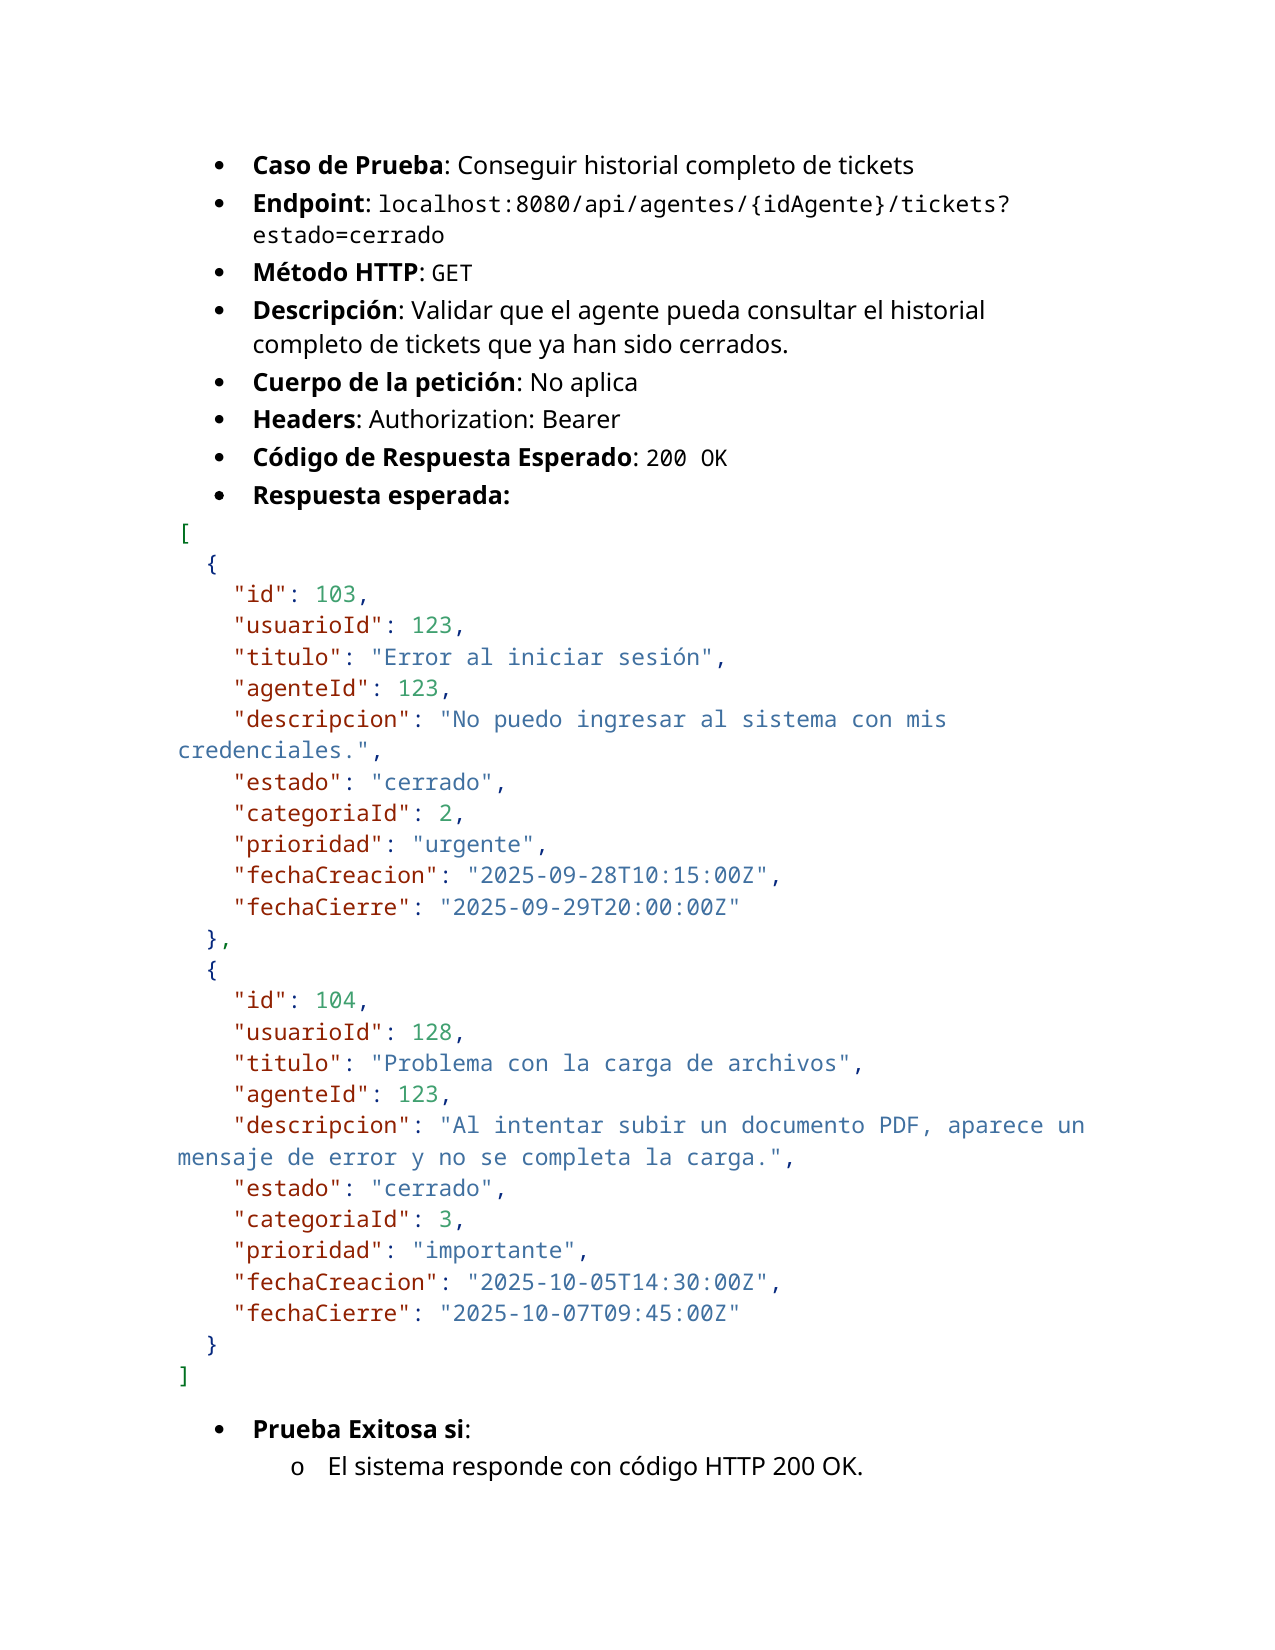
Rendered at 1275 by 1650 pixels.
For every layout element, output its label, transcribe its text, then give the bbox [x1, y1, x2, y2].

list Descripción: Validar que el agente pueda consultar el historial completo de tickets que ya han sido cerrados. [215, 292, 1098, 360]
list El sistema responde con código HTTP 200 OK. [290, 1449, 1098, 1483]
list Prueba Exitosa si: [215, 1411, 1098, 1445]
list Headers: Authorization: Bearer [215, 402, 1098, 436]
text [ { "id": 103, "usuarioId": 123, "titulo": "Error al iniciar sesión", "agenteId": 123, "descripcion": "No puedo ingresar al sistema con mis credenciales.", "estado": "cerrado", "categoriaId": 2, "prioridad": "urgente", "fechaCreacion": "2025-09-28T10:15:00Z", "fechaCierre": "2025-09-29T20:00:00Z" }, { "id": 104, "usuarioId": 128, "titulo": "Problema con la carga de archivos", "agenteId": 123, "descripcion": "Al intentar subir un documento PDF, aparece un mensaje de error y no se completa la carga.", "estado": "cerrado", "categoriaId": 3, "prioridad": "importante", "fechaCreacion": "2025-10-05T14:30:00Z", "fechaCierre": "2025-10-07T09:45:00Z" } ] [177, 515, 1098, 1390]
list Cuerpo de la petición: No aplica [215, 364, 1098, 398]
list Endpoint: localhost:8080/api/agentes/{idAgente}/tickets?estado=cerrado [215, 185, 1098, 251]
list Respuesta esperada: [215, 478, 1098, 512]
list Código de Respuesta Esperado: 200 OK [215, 440, 1098, 474]
list Caso de Prueba: Conseguir historial completo de tickets [215, 148, 1098, 182]
list Método HTTP: GET [215, 254, 1098, 288]
